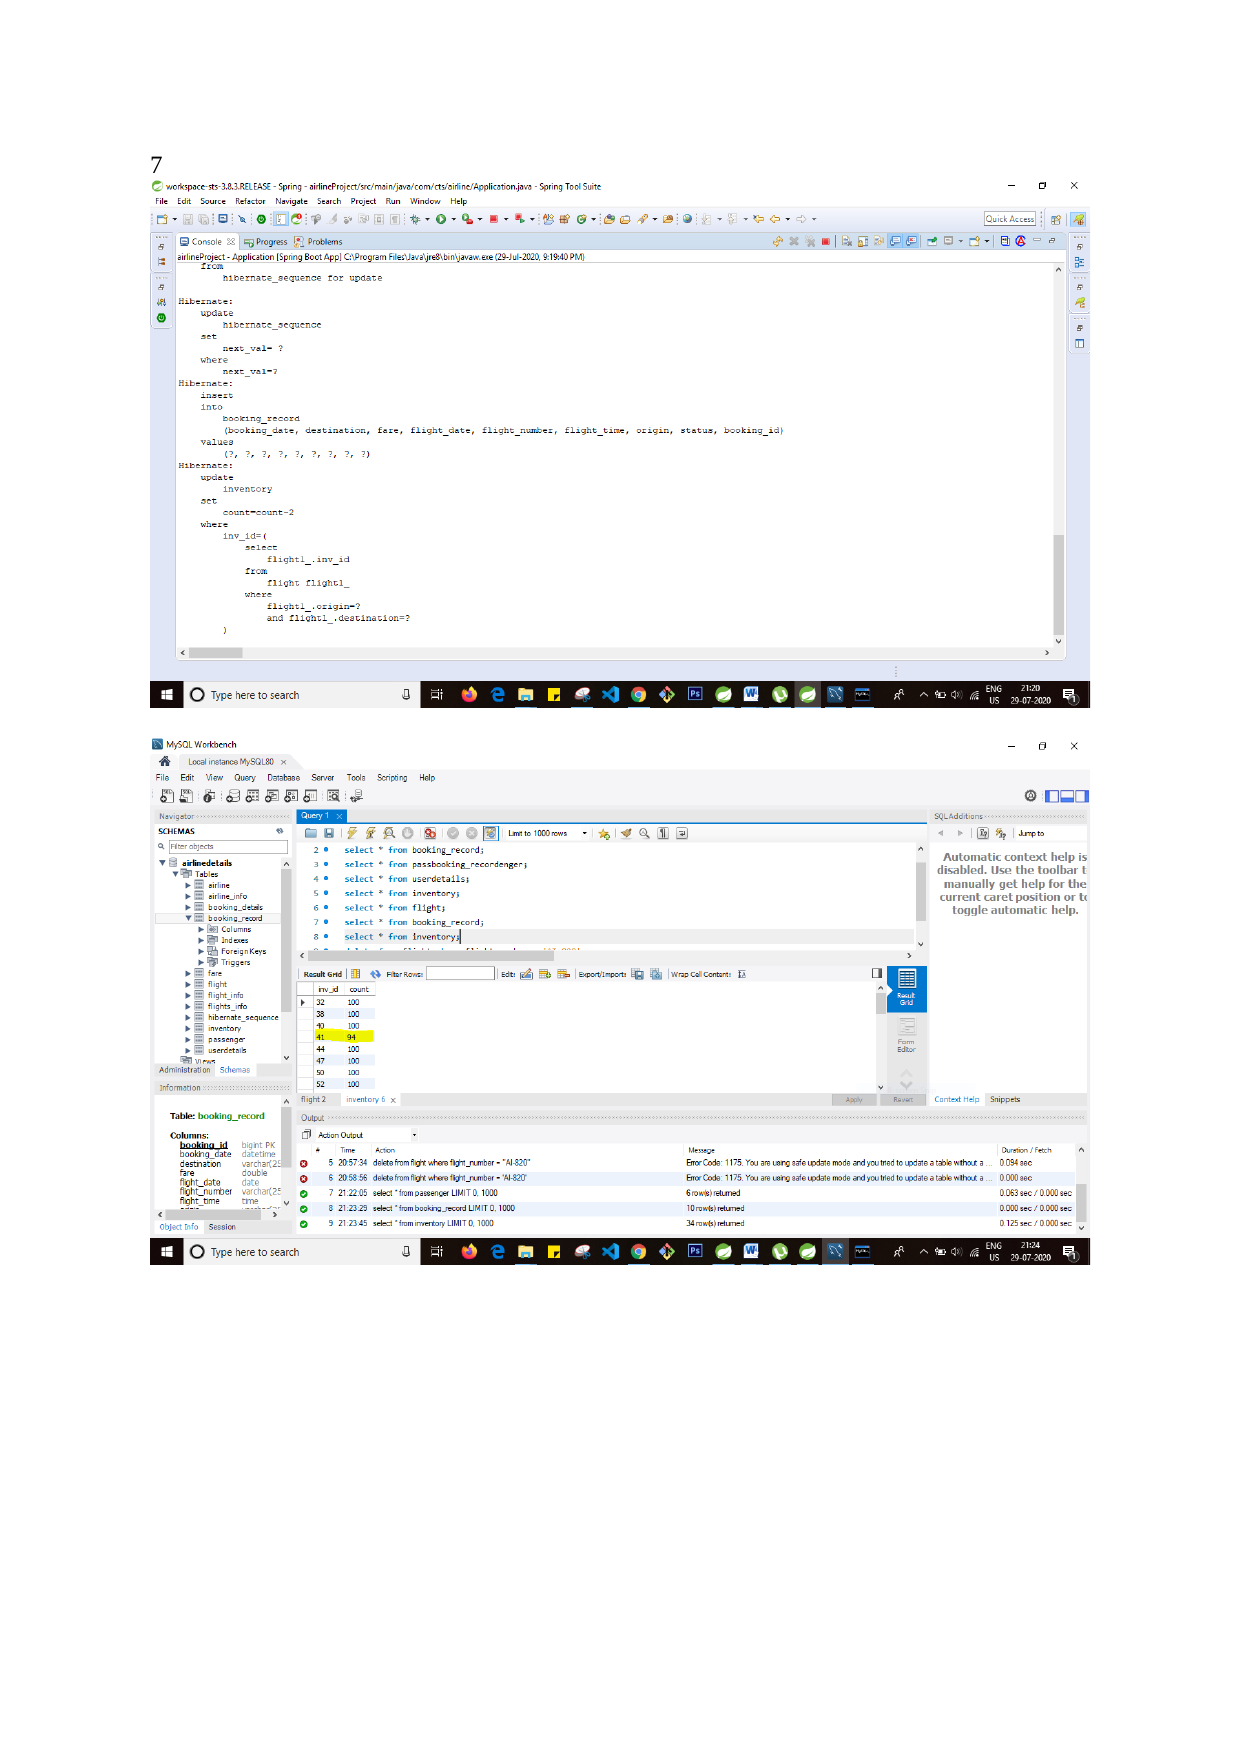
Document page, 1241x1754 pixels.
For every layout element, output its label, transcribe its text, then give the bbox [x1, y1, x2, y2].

picture [150, 736, 1091, 1265]
text 7 [150, 150, 1090, 178]
picture [150, 178, 1091, 708]
